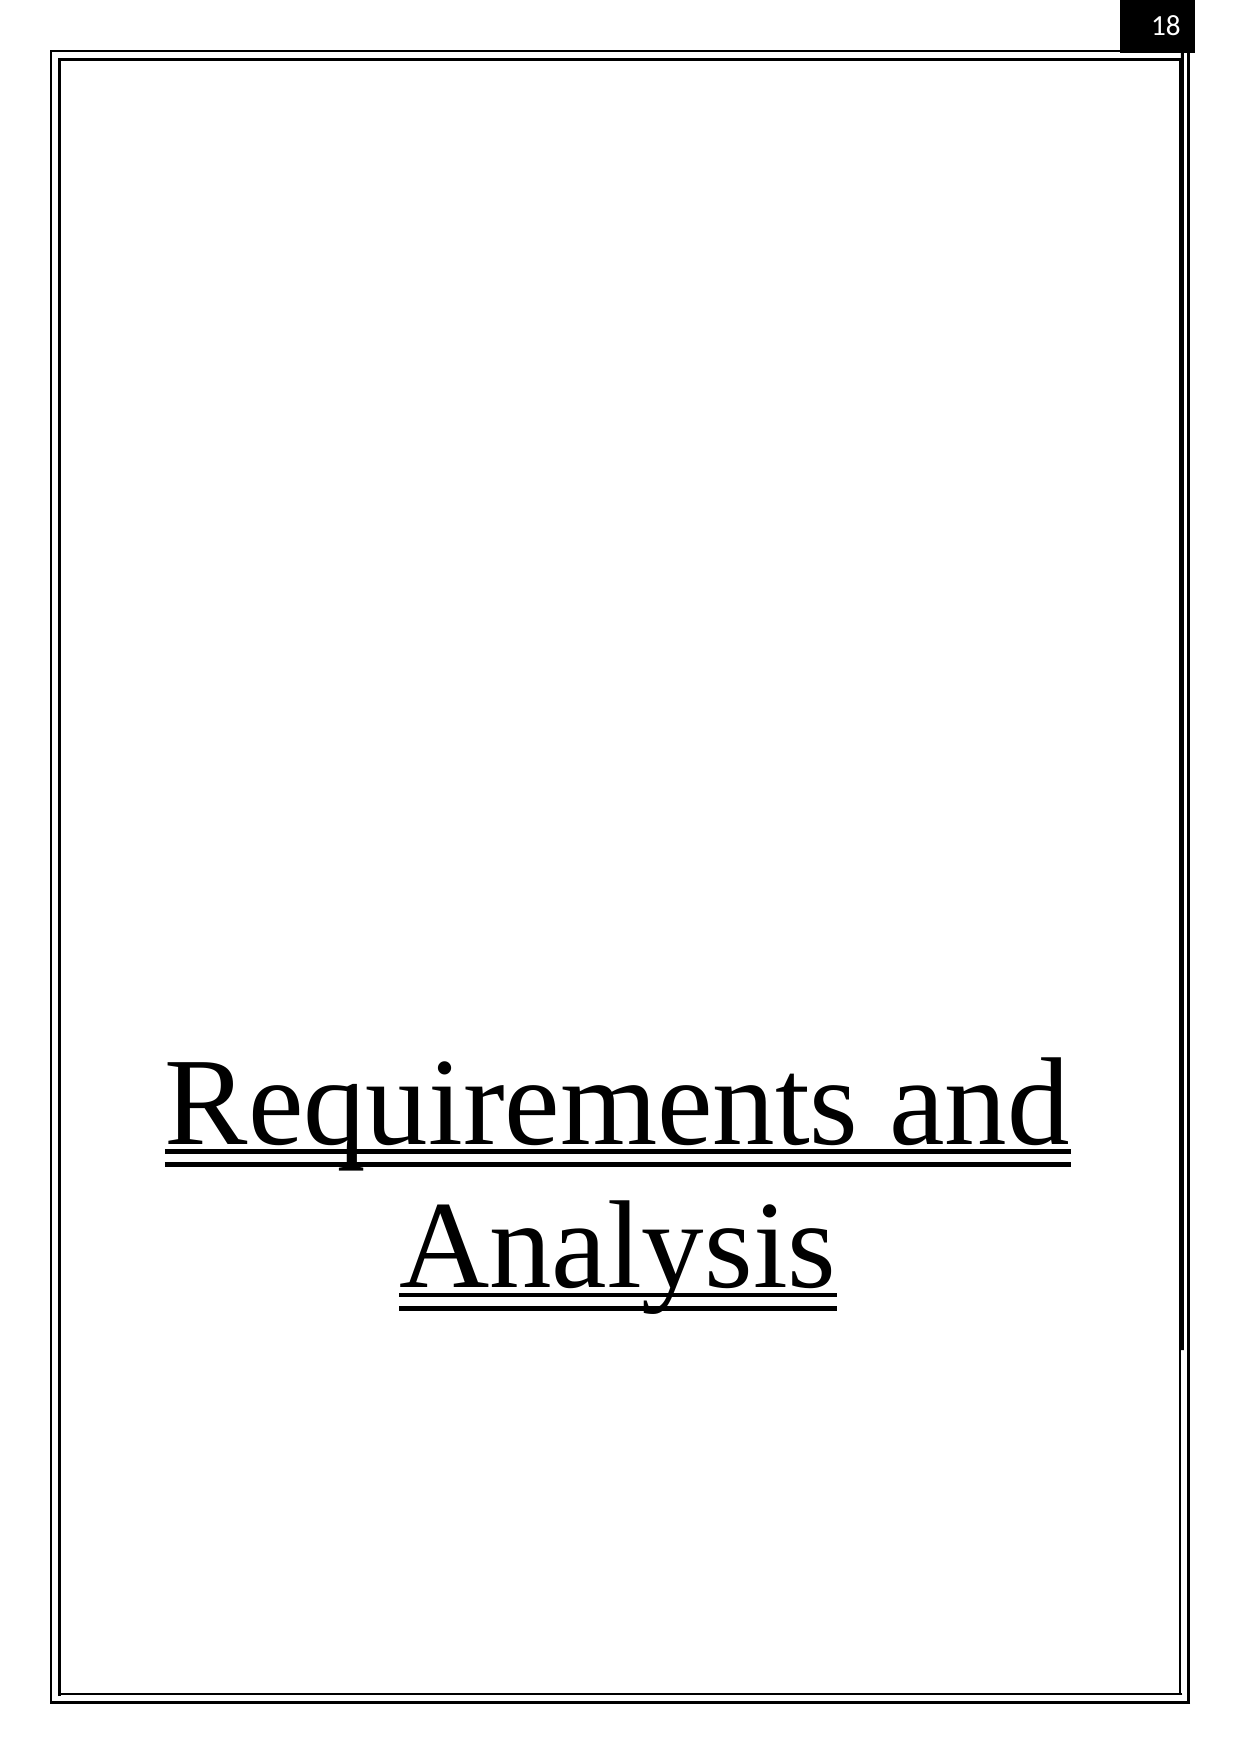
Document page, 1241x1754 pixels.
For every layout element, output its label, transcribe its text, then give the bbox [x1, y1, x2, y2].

text Requirements and Analysis [150, 1027, 1085, 1315]
